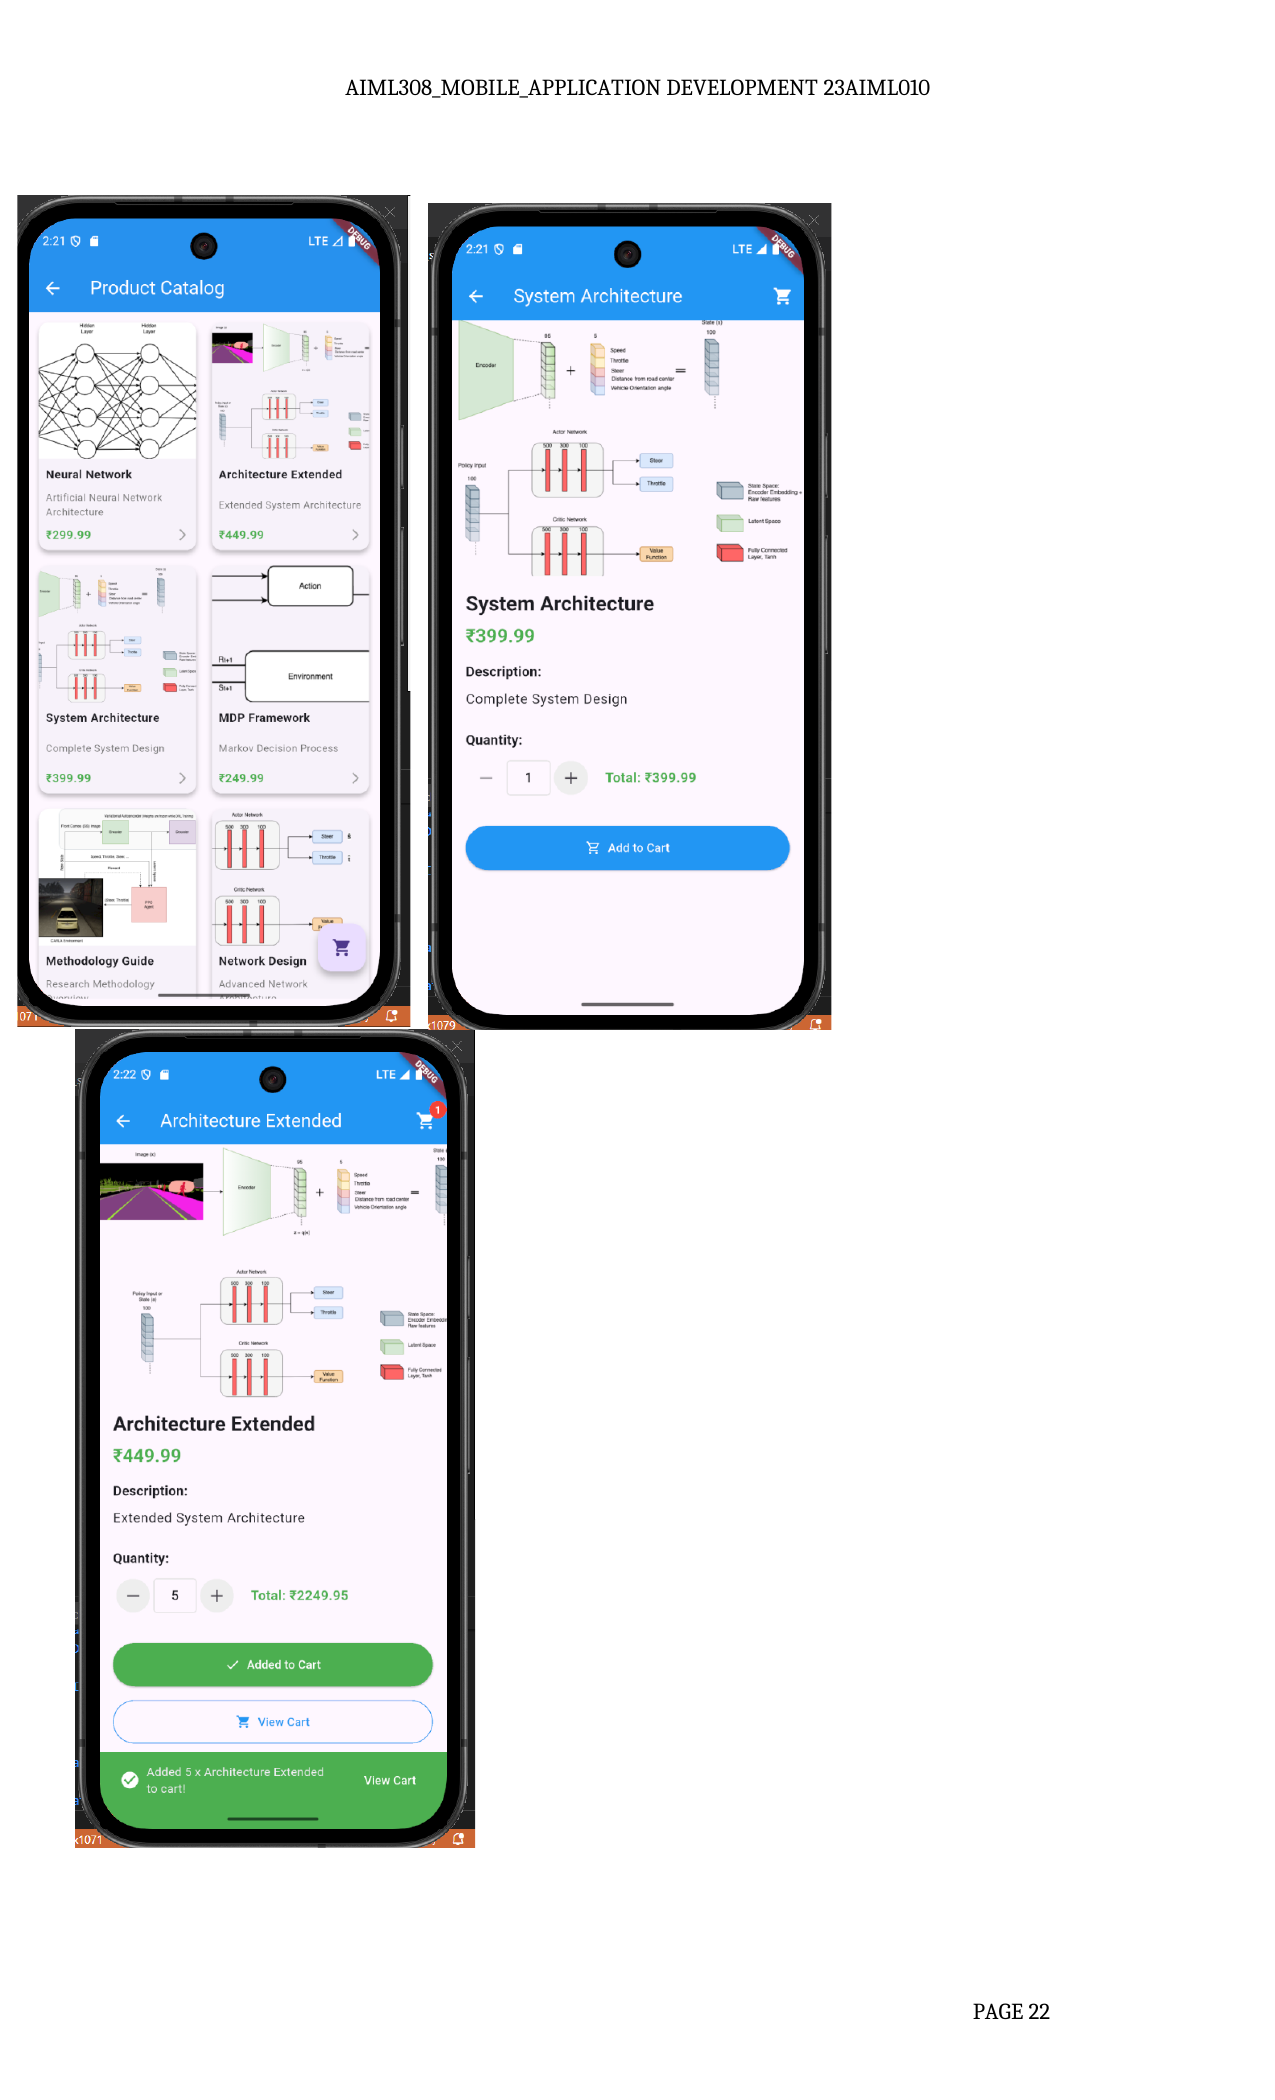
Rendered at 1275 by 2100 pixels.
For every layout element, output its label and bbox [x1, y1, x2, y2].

picture [75, 203, 832, 1848]
picture [17, 195, 411, 1027]
